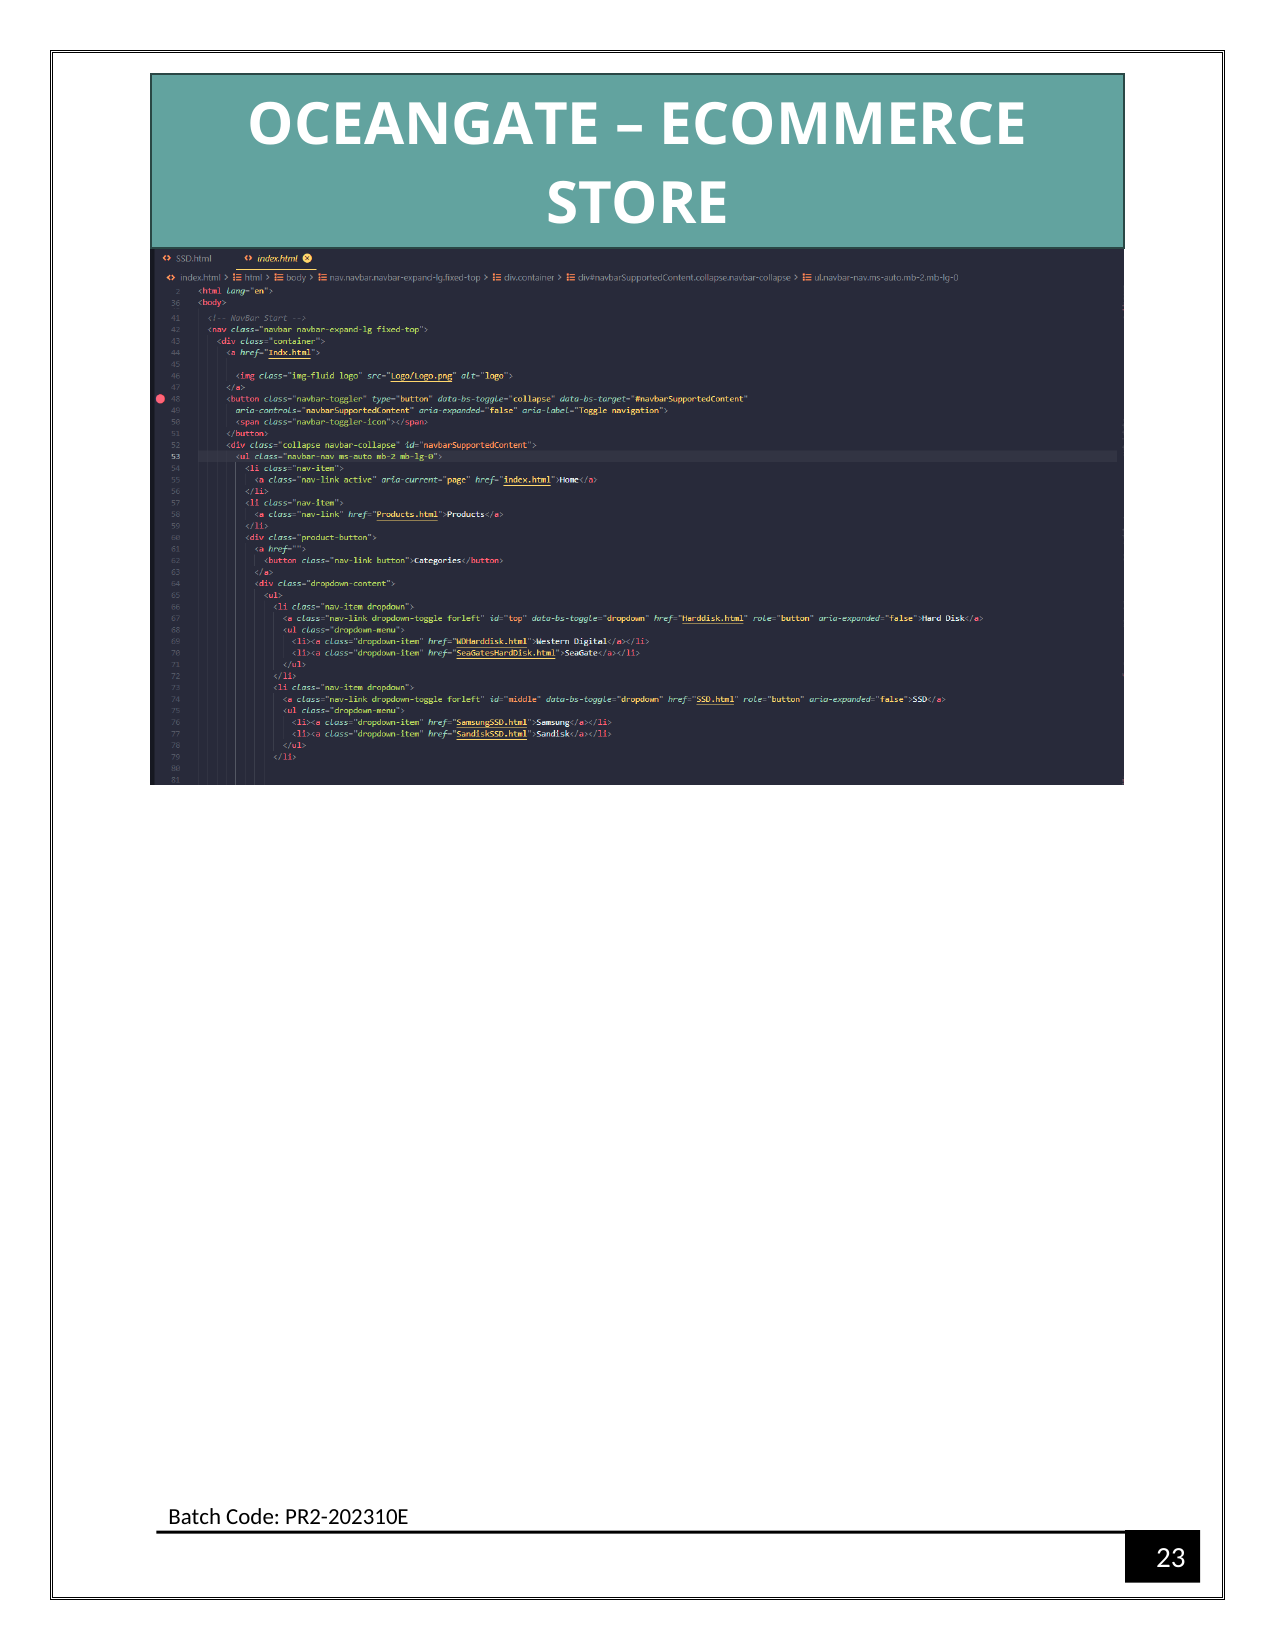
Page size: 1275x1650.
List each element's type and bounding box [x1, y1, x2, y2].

picture [150, 249, 1124, 785]
